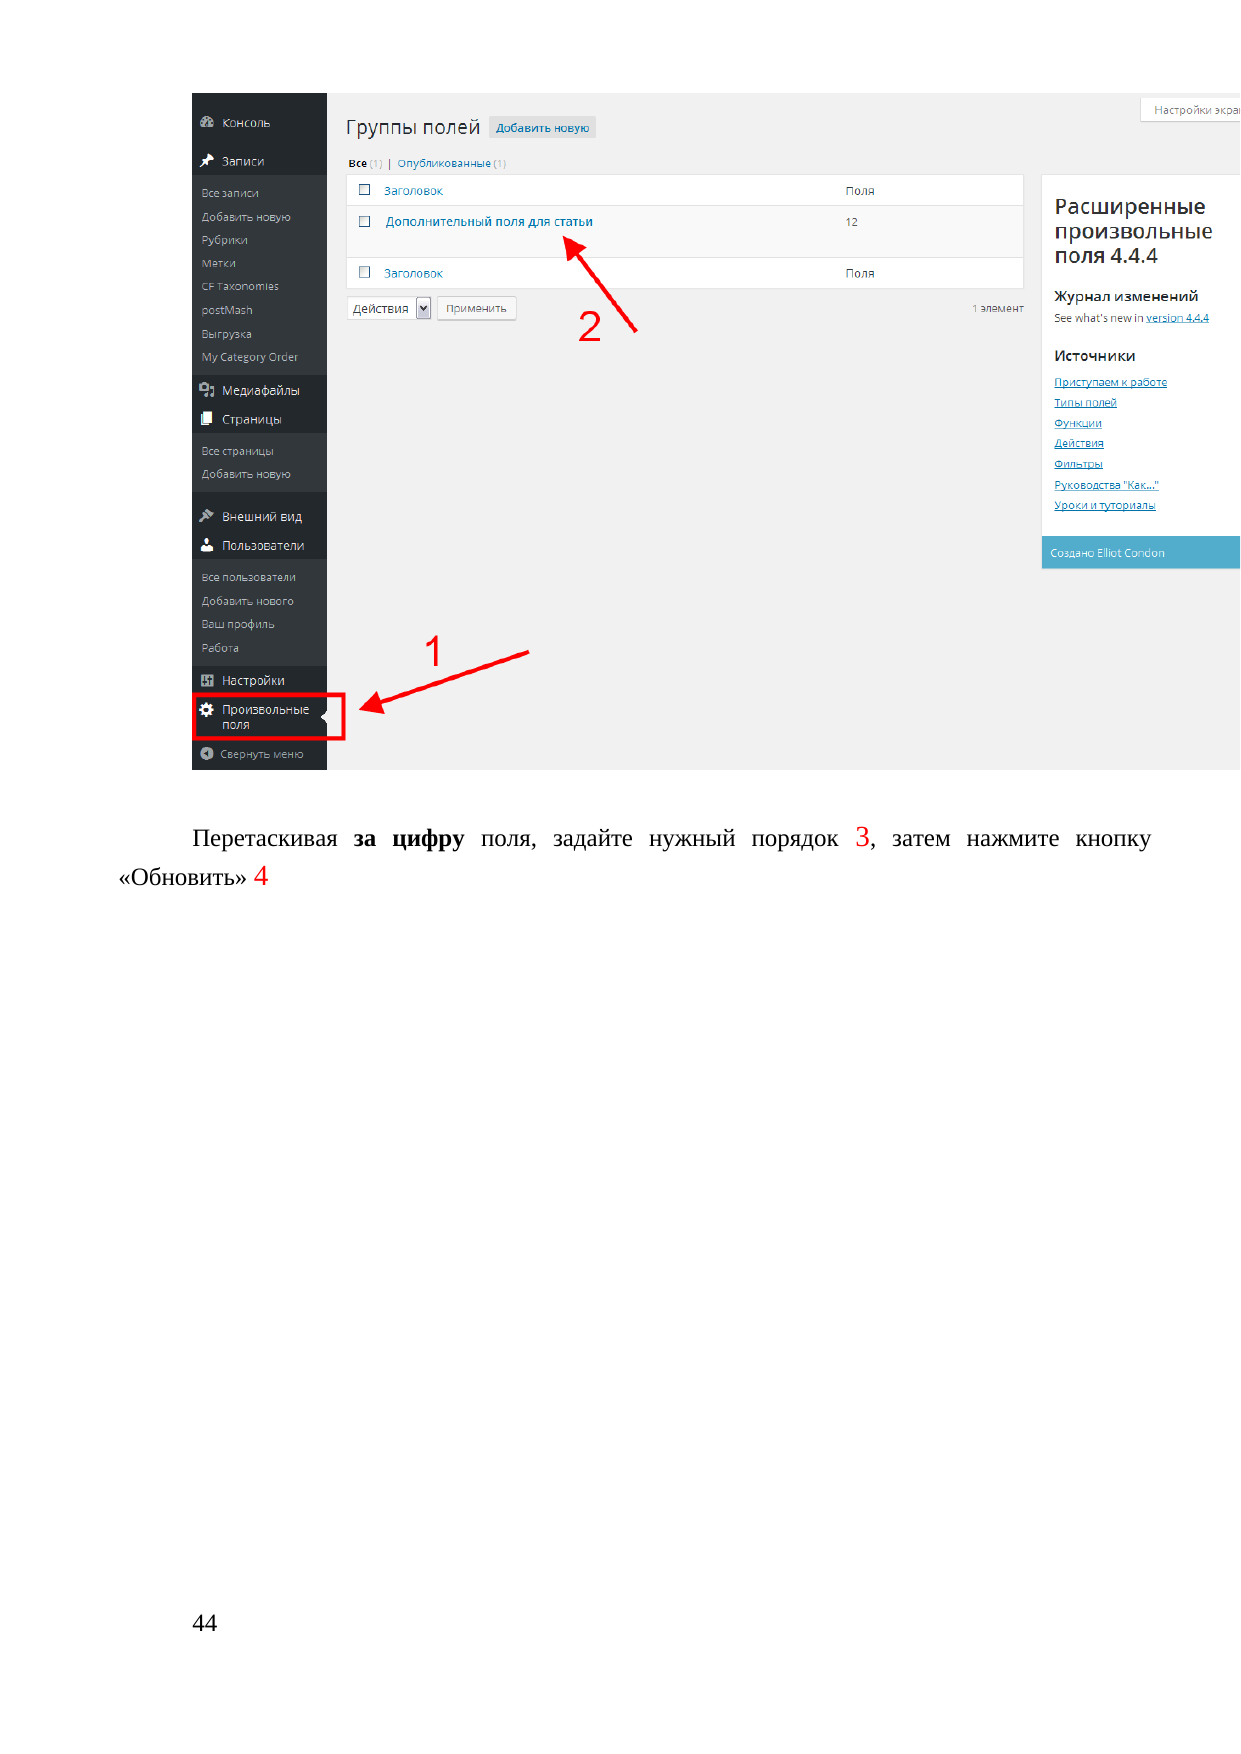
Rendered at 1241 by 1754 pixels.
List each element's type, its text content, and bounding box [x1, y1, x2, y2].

text Перетаскивая за цифру поля, задайте нужный порядок 3, затем нажмите кнопку «Обновить» 4 [118, 819, 1152, 891]
picture [192, 93, 1241, 770]
